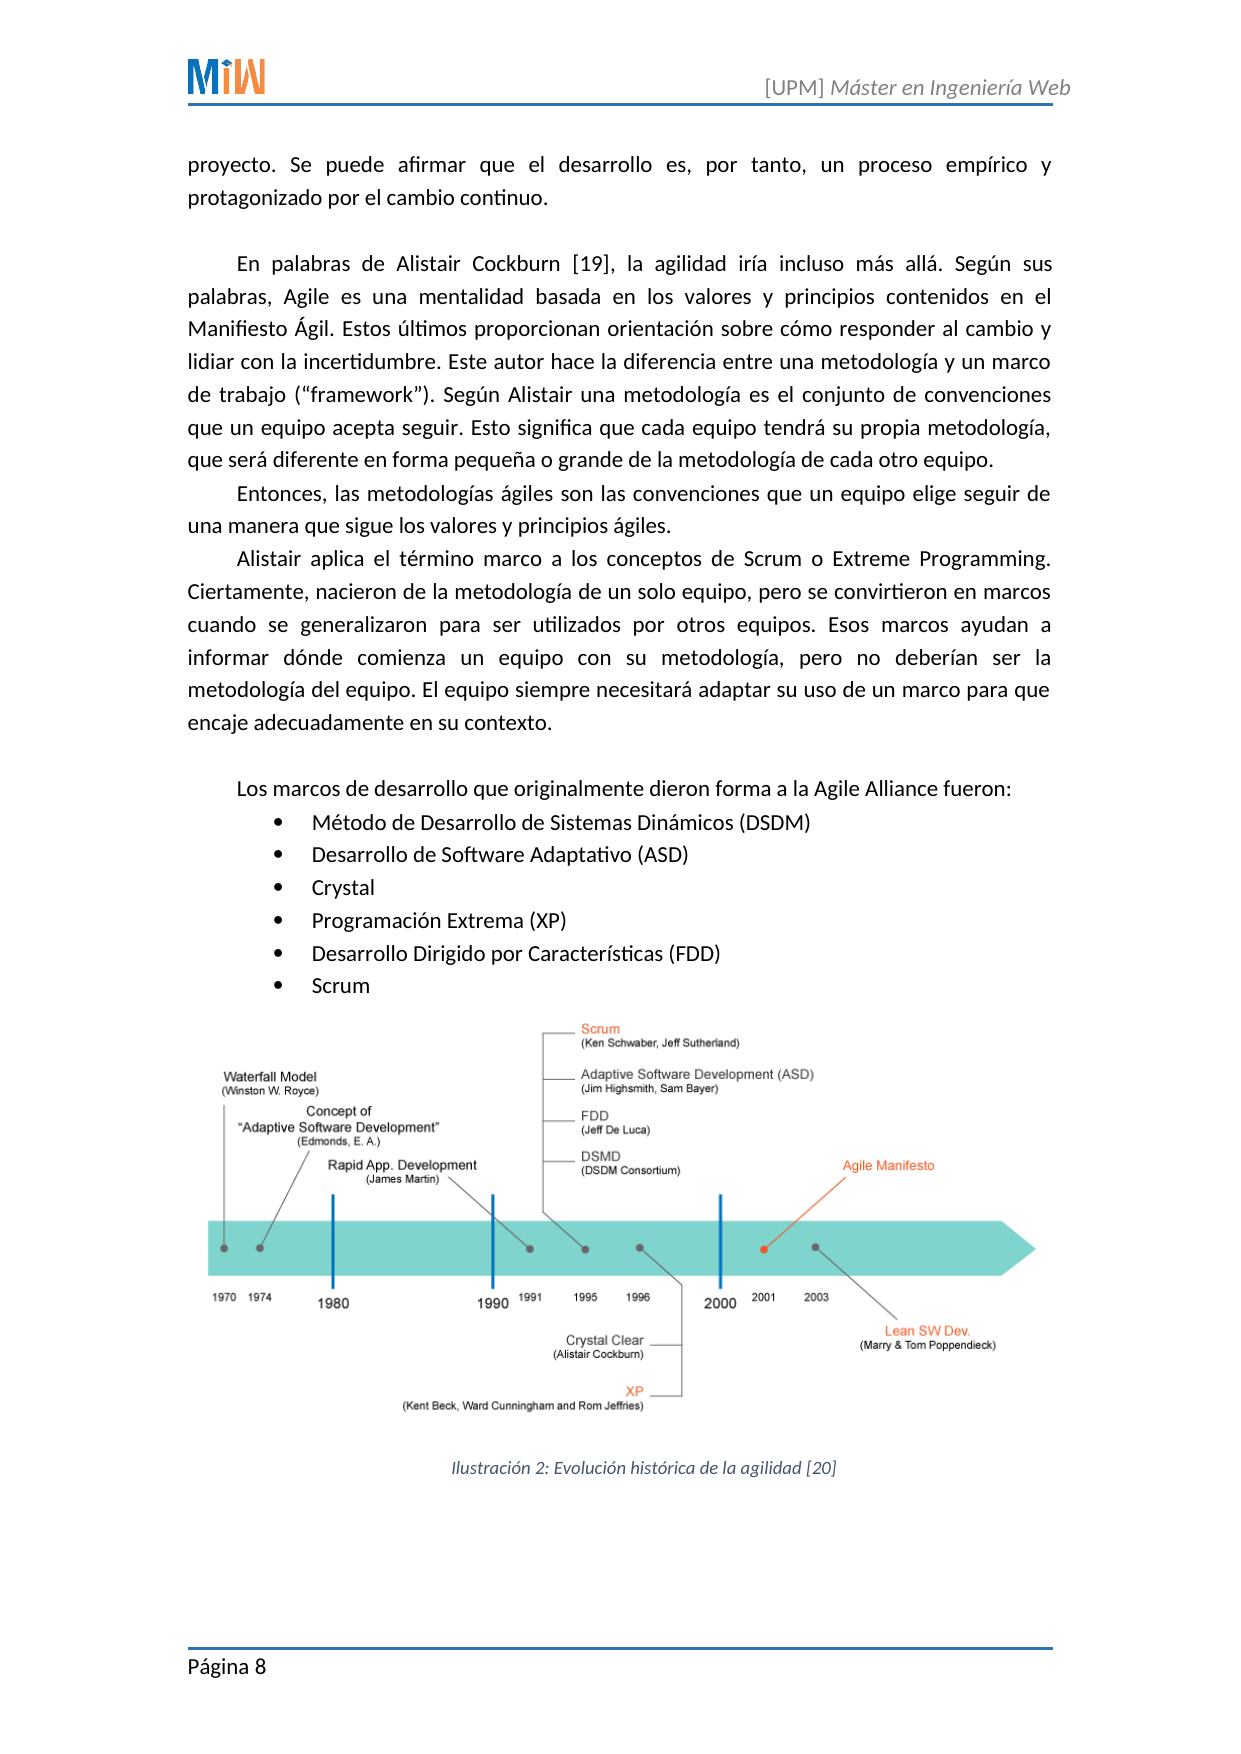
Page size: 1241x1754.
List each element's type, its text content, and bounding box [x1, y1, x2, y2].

list Método de Desarrollo de Sistemas Dinámicos (DSDM) [274, 808, 1053, 836]
text Alistair aplica el término marco a los conceptos de Scrum o Extreme Programming. Ciertamente, nacieron de la metodología de un solo equipo, pero se convirtieron en marcos cuando se generalizaron para ser utilizados por otros equipos. Esos marcos ayudan a informar dónde comienza un equipo con su metodología, pero no deberían ser la metodología del equipo. El equipo siempre necesitará adaptar su uso de un marco para que encaje adecuadamente en su contexto. [187, 544, 1053, 736]
text En palabras de Alistair Cockburn, la agilidad iría incluso más allá. Según sus palabras, Agile es una mentalidad basada en los valores y principios contenidos en el Manifiesto Ágil. Estos últimos proporcionan orientación sobre cómo responder al cambio y lidiar con la incertidumbre. Este autor hace la diferencia entre una metodología y un marco de trabajo (“framework”). Según Alistair una metodología es el conjunto de convenciones que un equipo acepta seguir. Esto significa que cada equipo tendrá su propia metodología, que será diferente en forma pequeña o grande de la metodología de cada otro equipo. [187, 249, 1053, 473]
list Crystal [274, 873, 1053, 901]
list Desarrollo de Software Adaptativo (ASD) [274, 841, 1053, 868]
list Programación Extrema (XP) [274, 906, 1053, 934]
list Scrum [274, 971, 1053, 999]
text Los marcos de desarrollo que originalmente dieron forma a la Agile Alliance fueron: [187, 774, 1053, 803]
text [187, 150, 1053, 211]
text Ilustración 2: Evolución histórica de la agilidad [187, 1456, 1053, 1479]
picture [187, 1004, 1053, 1451]
list Desarrollo Dirigido por Características (FDD) [274, 939, 1053, 967]
picture [187, 59, 265, 95]
text Entonces, las metodologías ágiles son las convenciones que un equipo elige seguir de una manera que sigue los valores y principios ágiles. [187, 479, 1053, 539]
